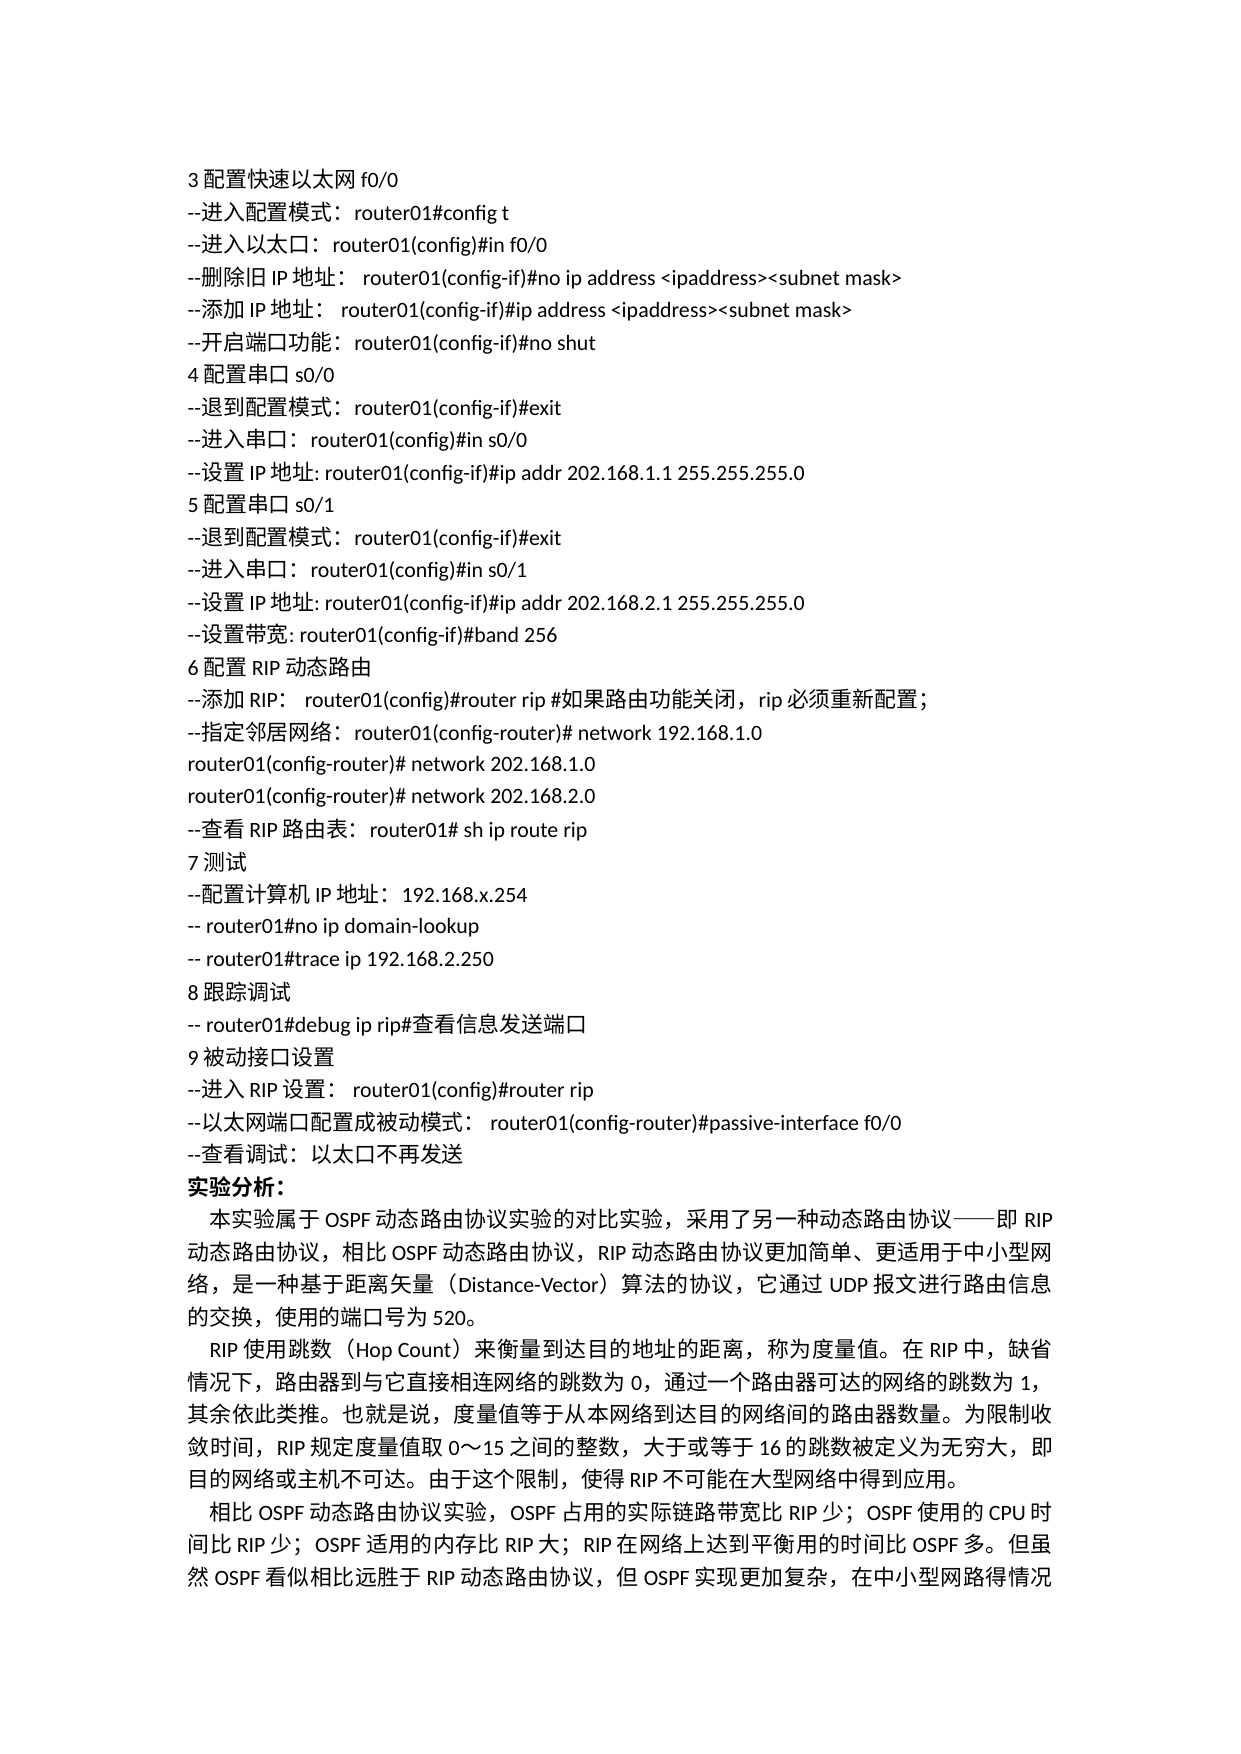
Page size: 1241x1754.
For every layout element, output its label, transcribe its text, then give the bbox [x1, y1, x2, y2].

text 本实验属于OSPF动态路由协议实验的对比实验，采用了另一种动态路由协议——即RIP动态路由协议，相比OSPF动态路由协议，RIP动态路由协议更加简单、更适用于中小型网络，是一种基于距离矢量（Distance-Vector）算法的协议，它通过UDP报文进行路由信息的交换，使用的端口号为520。 [187, 1202, 1053, 1332]
list --设置IP地址: router01(config-if)#ip addr 202.168.2.1 255.255.255.0 [187, 584, 1053, 617]
list --进入RIP设置： router01(config)#router rip [187, 1072, 1053, 1104]
list -- router01#no ip domain-lookup [187, 909, 1053, 942]
text RIP使用跳数（Hop Count）来衡量到达目的地址的距离，称为度量值。在RIP中，缺省情况下，路由器到与它直接相连网络的跳数为0，通过一个路由器可达的网络的跳数为1，其余依此类推。也就是说，度量值等于从本网络到达目的网络间的路由器数量。为限制收敛时间，RIP规定度量值取0～15之间的整数，大于或等于16的跳数被定义为无穷大，即目的网络或主机不可达。由于这个限制，使得RIP不可能在大型网络中得到应用。 [187, 1332, 1053, 1494]
list 9 被动接口设置 [187, 1039, 1053, 1072]
list --添加IP地址： router01(config-if)#ip address <ipaddress><subnet mask> [187, 292, 1053, 324]
list router01(config-router)# network 202.168.1.0 [187, 747, 1053, 779]
list 4配置串口s0/0 [187, 357, 1053, 389]
list 8 跟踪调试 [187, 974, 1053, 1007]
list -- router01#debug ip rip#查看信息发送端口 [187, 1007, 1053, 1039]
list --配置计算机IP地址：192.168.x.254 [187, 877, 1053, 909]
list --开启端口功能：router01(config-if)#no shut [187, 324, 1053, 357]
list 5配置串口s0/1 [187, 487, 1053, 519]
list --退到配置模式：router01(config-if)#exit [187, 519, 1053, 552]
list --进入串口：router01(config)#in s0/0 [187, 422, 1053, 454]
list --退到配置模式：router01(config-if)#exit [187, 389, 1053, 422]
list --指定邻居网络：router01(config-router)# network 192.168.1.0 [187, 714, 1053, 747]
list --查看RIP路由表：router01# sh ip route rip [187, 812, 1053, 844]
list --进入串口：router01(config)#in s0/1 [187, 552, 1053, 584]
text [187, 1494, 1053, 1592]
list 3配置快速以太网f0/0 [187, 162, 1053, 194]
list --查看调试：以太口不再发送 [187, 1137, 1053, 1169]
list --添加RIP： router01(config)#router rip #如果路由功能关闭，rip必须重新配置； [187, 682, 1053, 714]
list 6 配置RIP动态路由 [187, 649, 1053, 682]
list --以太网端口配置成被动模式： router01(config-router)#passive-interface f0/0 [187, 1104, 1053, 1137]
list --设置带宽: router01(config-if)#band 256 [187, 617, 1053, 649]
list --删除旧IP地址： router01(config-if)#no ip address <ipaddress><subnet mask> [187, 259, 1053, 292]
list router01(config-router)# network 202.168.2.0 [187, 779, 1053, 812]
list 7 测试 [187, 844, 1053, 877]
list --设置IP地址: router01(config-if)#ip addr 202.168.1.1 255.255.255.0 [187, 454, 1053, 487]
list -- router01#trace ip 192.168.2.250 [187, 942, 1053, 974]
list --进入配置模式：router01#config t [187, 194, 1053, 227]
list --进入以太口：router01(config)#in f0/0 [187, 227, 1053, 259]
list 实验分析： [187, 1169, 1053, 1202]
